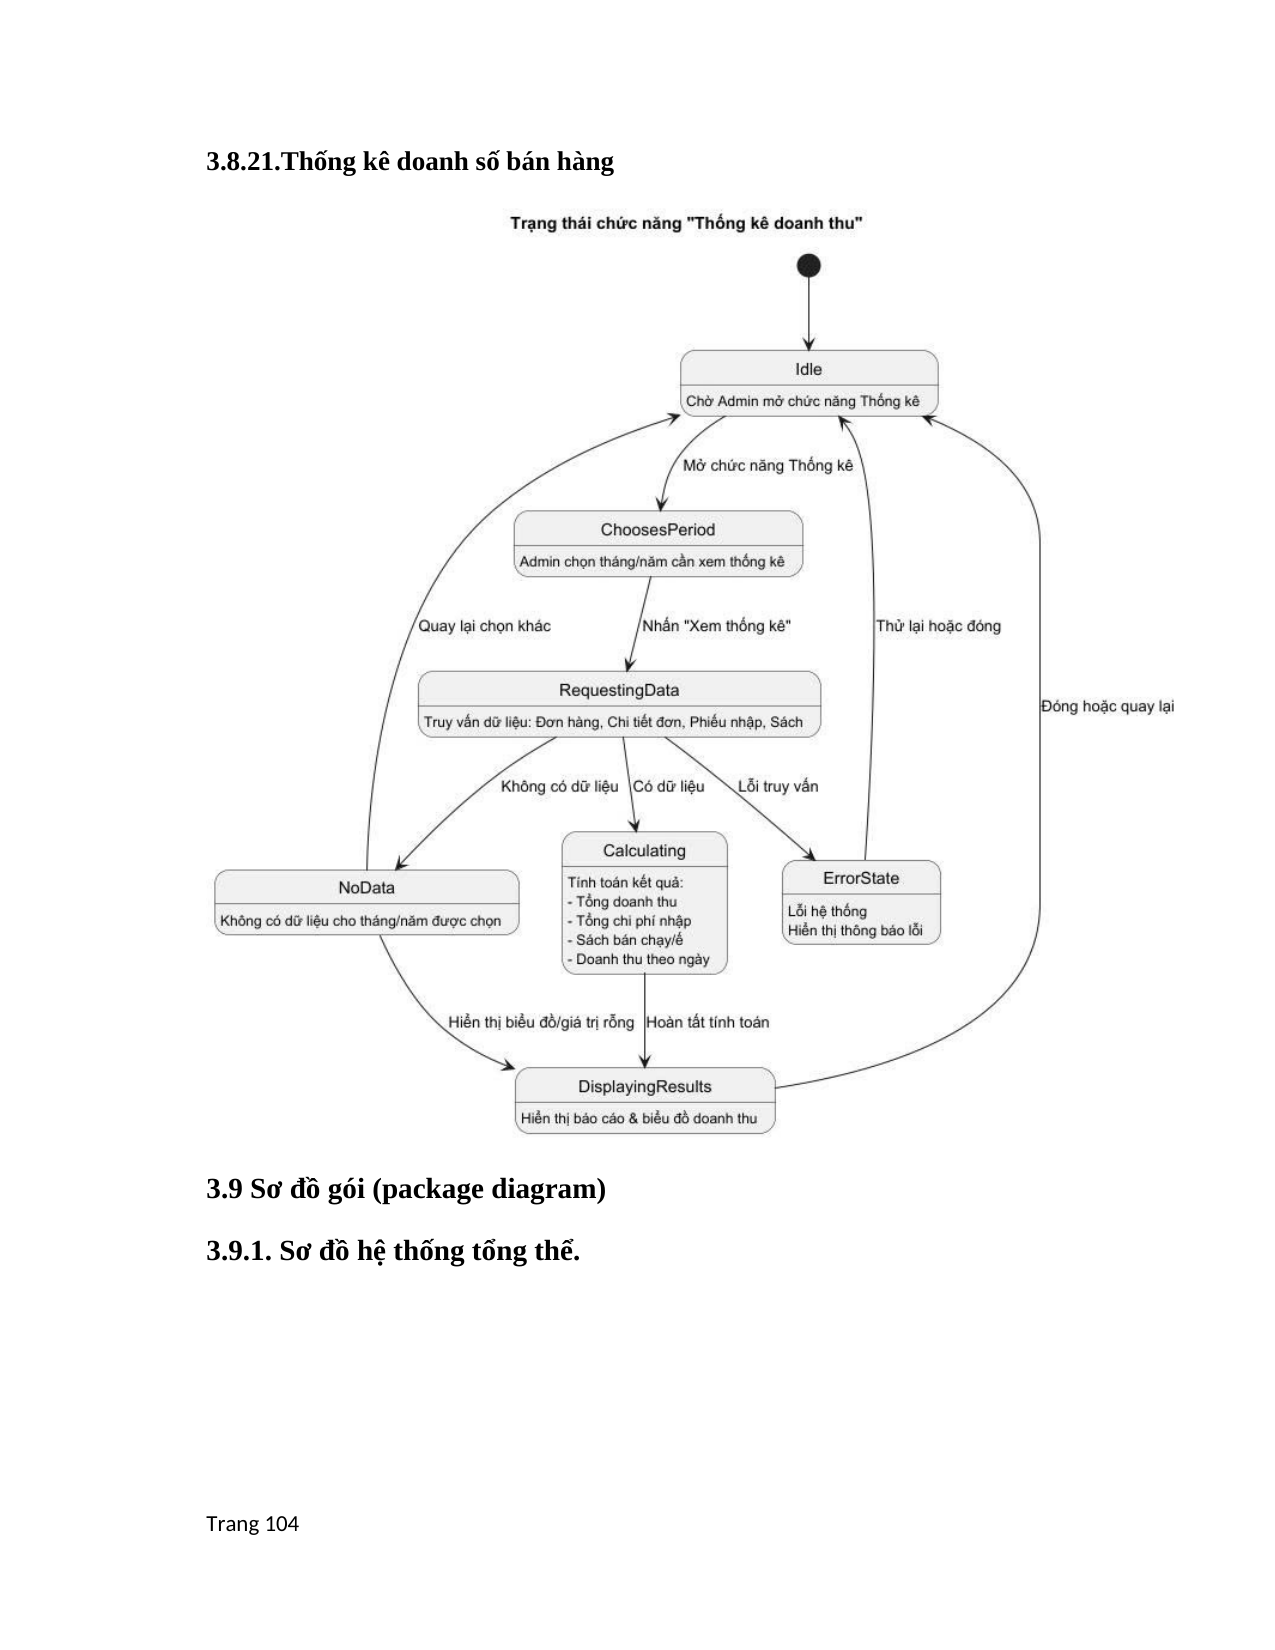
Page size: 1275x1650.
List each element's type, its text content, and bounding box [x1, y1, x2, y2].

subtitle 3.9 Sơ đồ gói (package diagram) [206, 1171, 1187, 1204]
picture [206, 200, 1182, 1139]
text 3.9.1. Sơ đồ hệ thống tổng thể. [206, 1233, 1187, 1267]
subtitle 3.8.21.Thống kê doanh số bán hàng [206, 150, 1187, 175]
